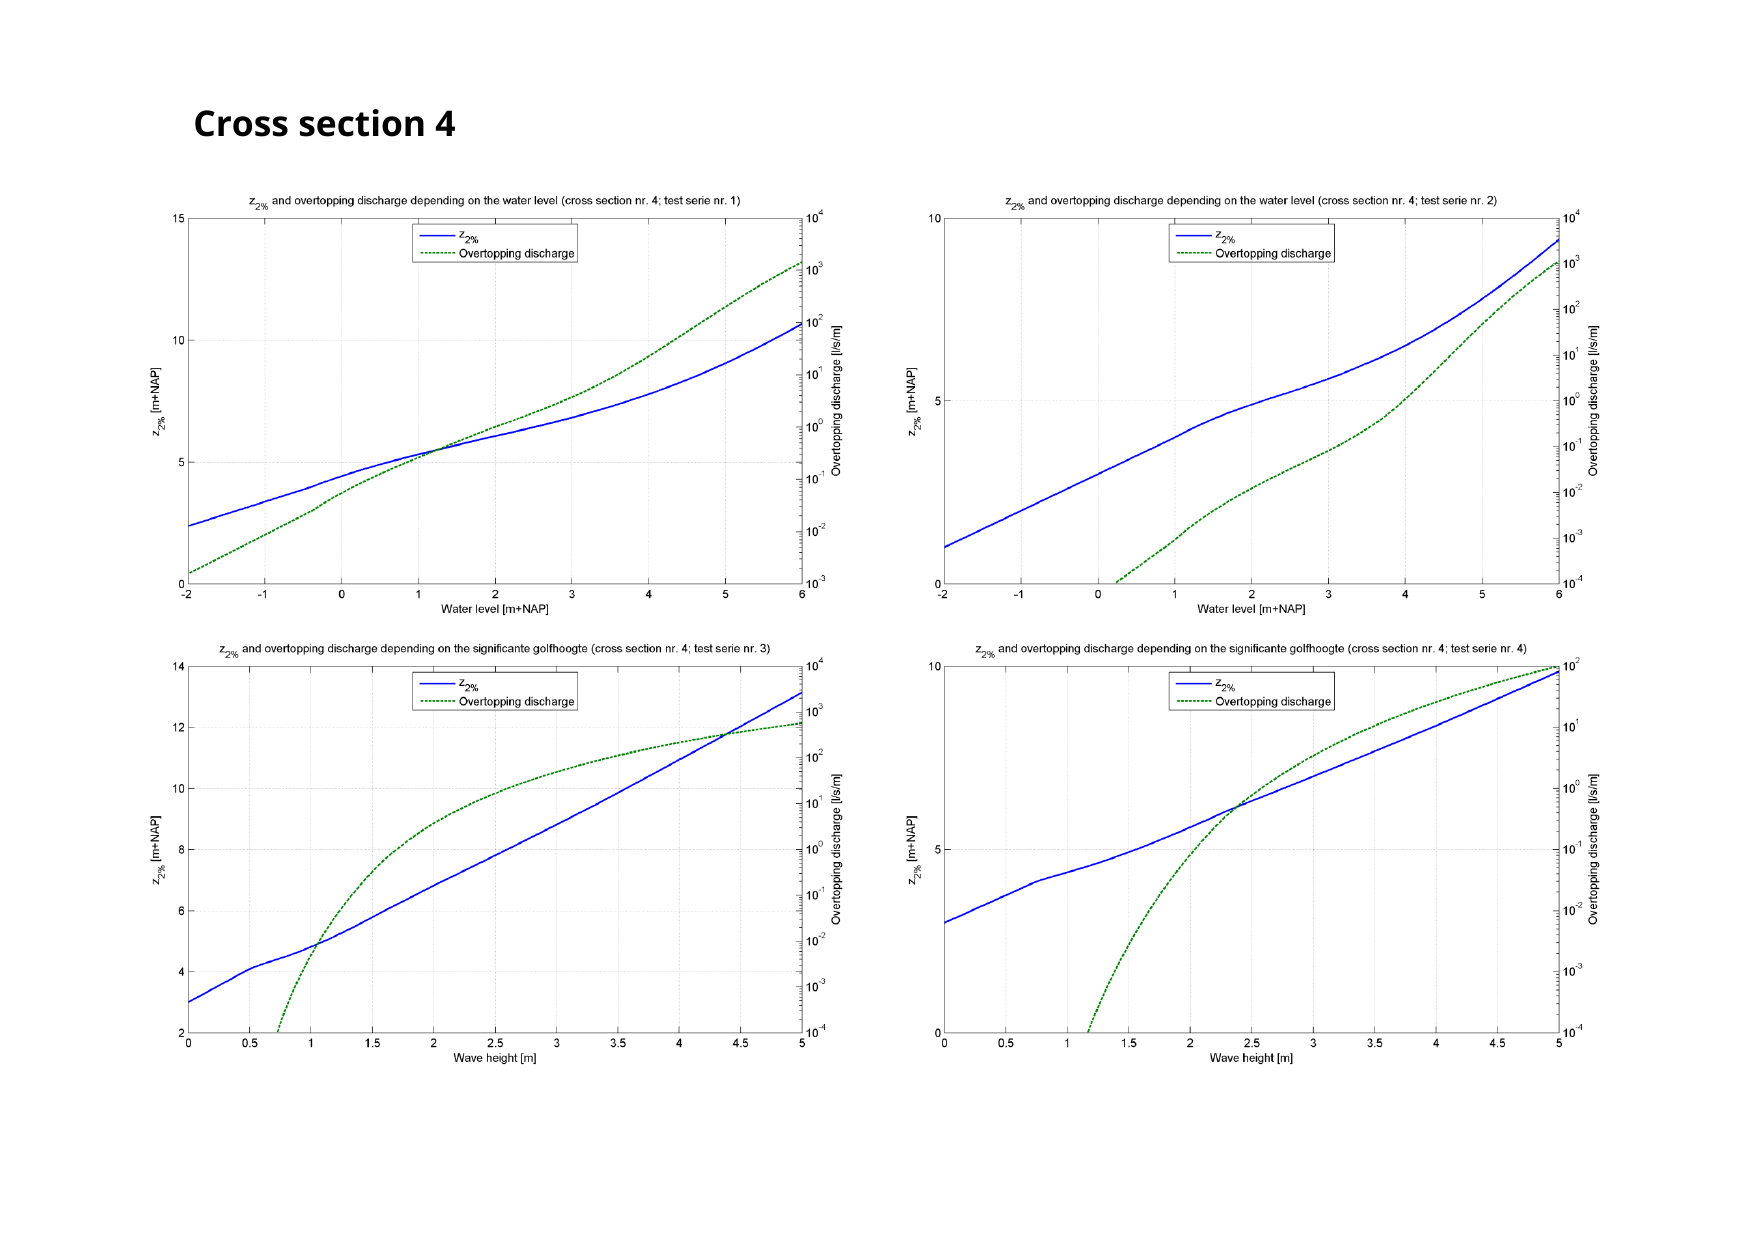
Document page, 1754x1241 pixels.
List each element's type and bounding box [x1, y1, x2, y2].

picture [120, 184, 1634, 1082]
